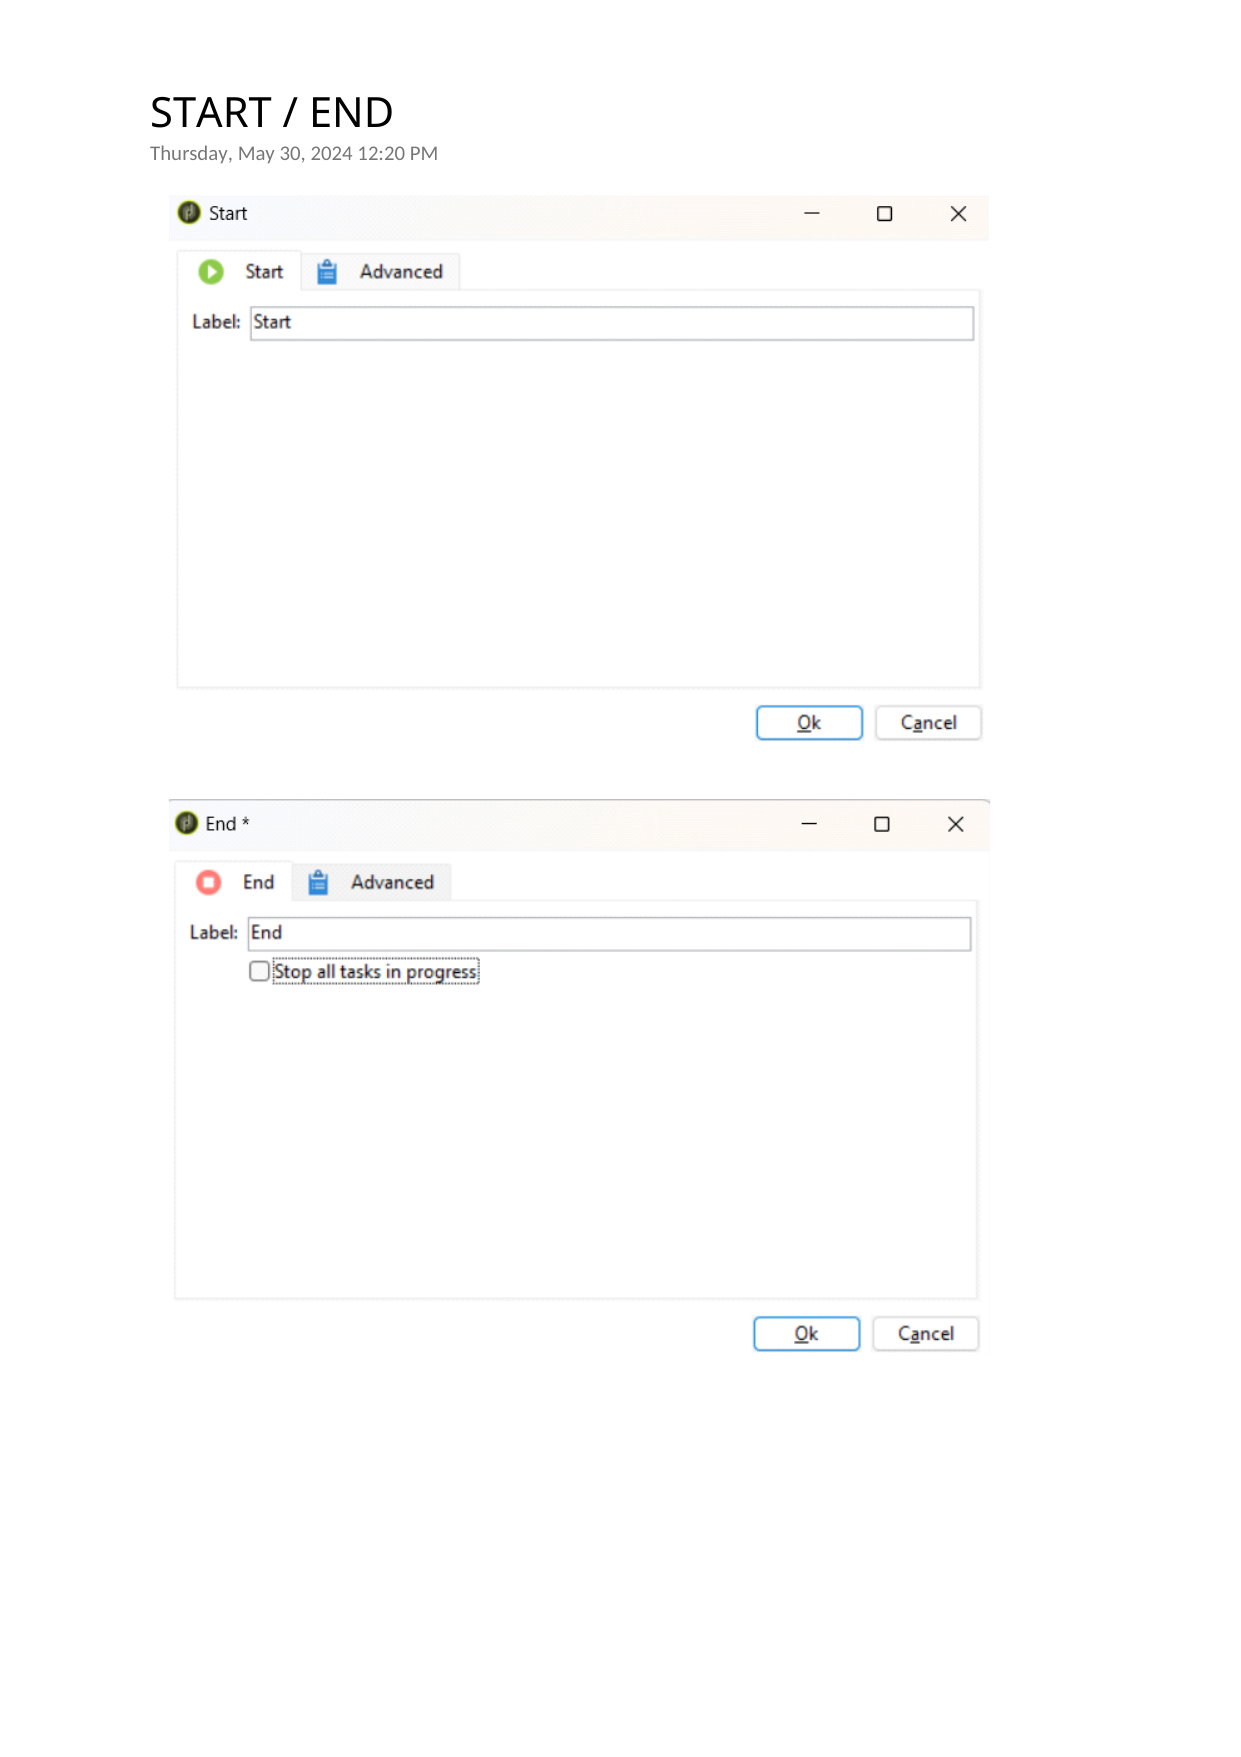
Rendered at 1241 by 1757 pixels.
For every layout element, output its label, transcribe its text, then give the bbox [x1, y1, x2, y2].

picture [168, 195, 989, 743]
text START / END Thursday, May 30, 2024 12:20 PM [150, 83, 490, 166]
picture [168, 799, 991, 1354]
